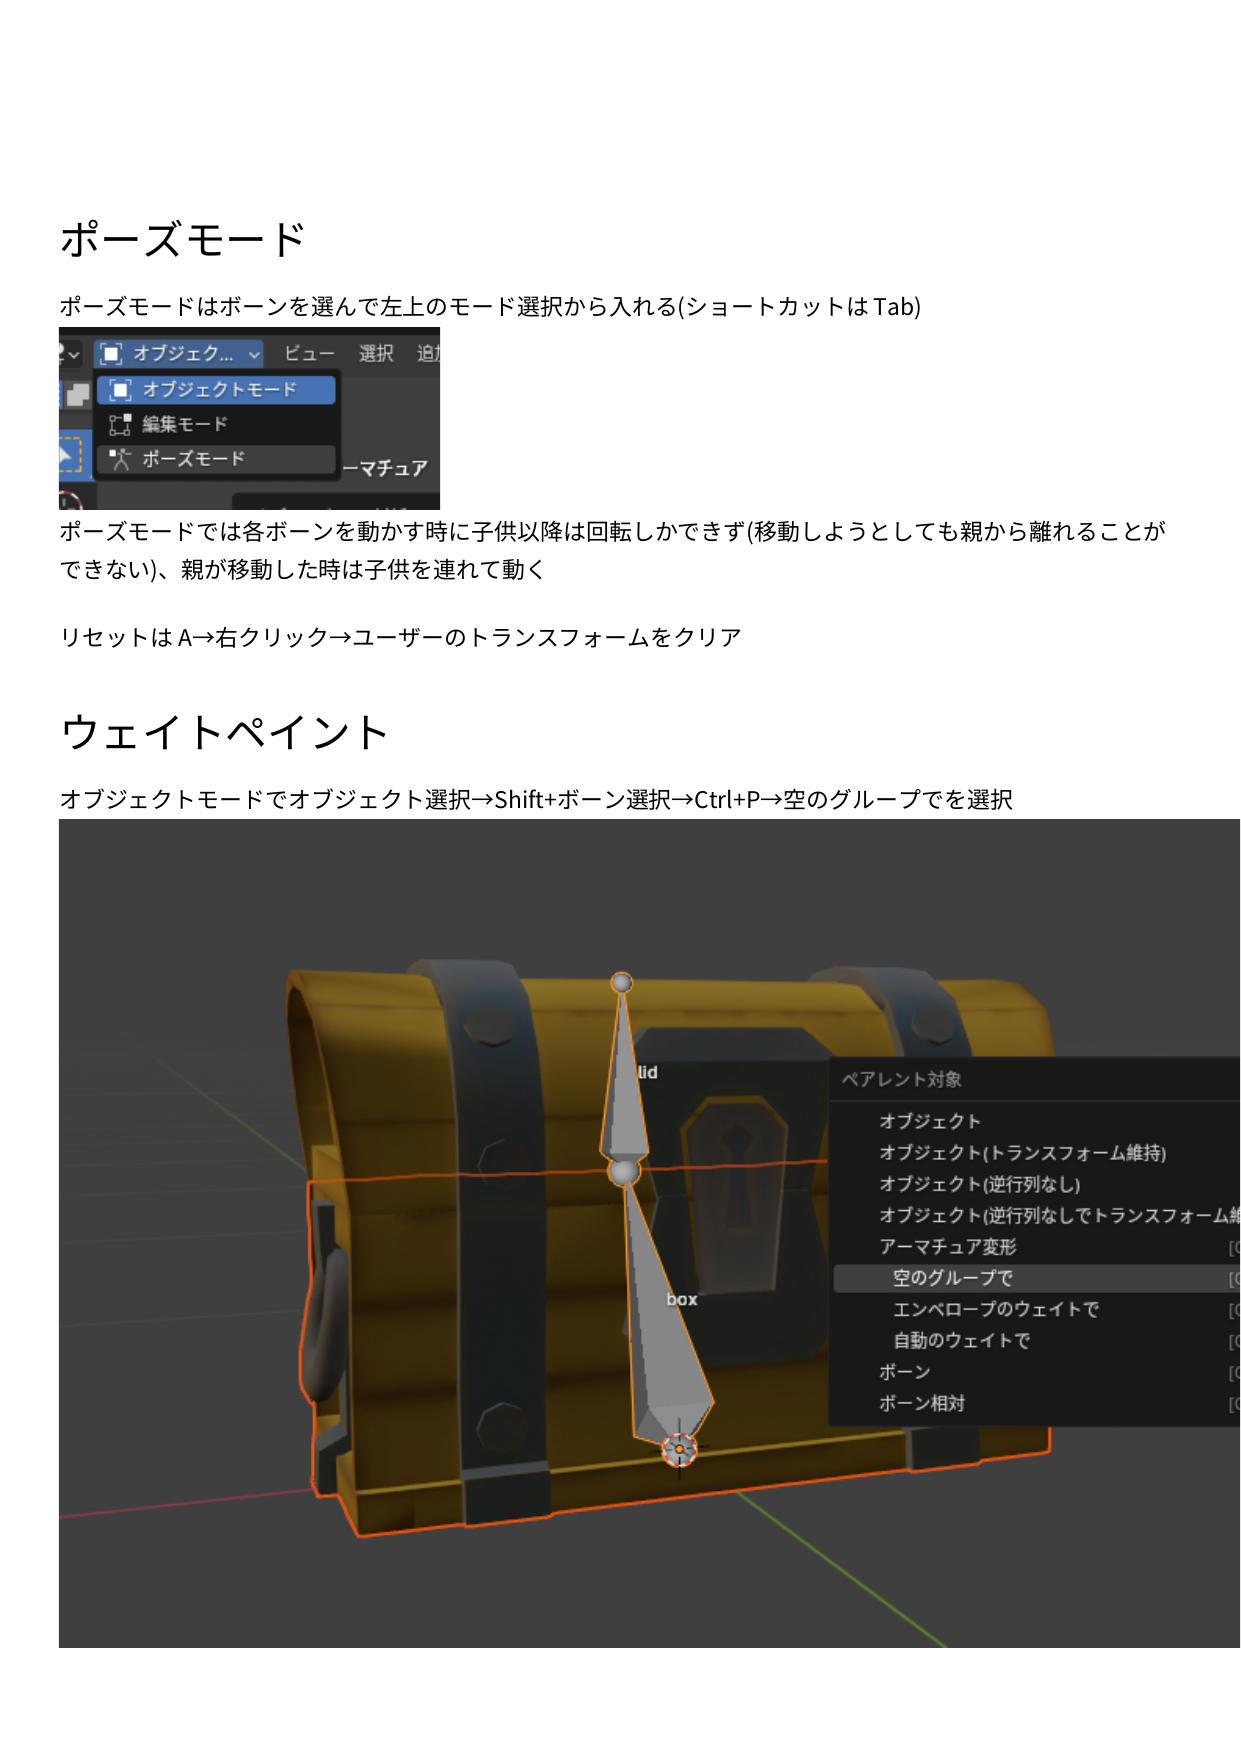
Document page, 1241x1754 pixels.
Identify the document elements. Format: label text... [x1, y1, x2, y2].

text オブジェクトモードでオブジェクト選択→Shift+ボーン選択→Ctrl+P→空のグループでを選択 [59, 782, 1181, 815]
subtitle ウェイトペイント [59, 700, 1181, 760]
subtitle ポーズモード [59, 207, 1181, 267]
picture [58, 327, 441, 510]
text ポーズモードでは各ボーンを動かす時に子供以降は回転しかできず(移動しようとしても親から離れることができない)、親が移動した時は子供を連れて動く [59, 514, 1181, 585]
text ポーズモードはボーンを選んで左上のモード選択から入れる(ショートカットはTab) [59, 289, 1181, 322]
text リセットはA→右クリック→ユーザーのトランスフォームをクリア [59, 620, 1181, 653]
picture [58, 819, 1241, 1648]
